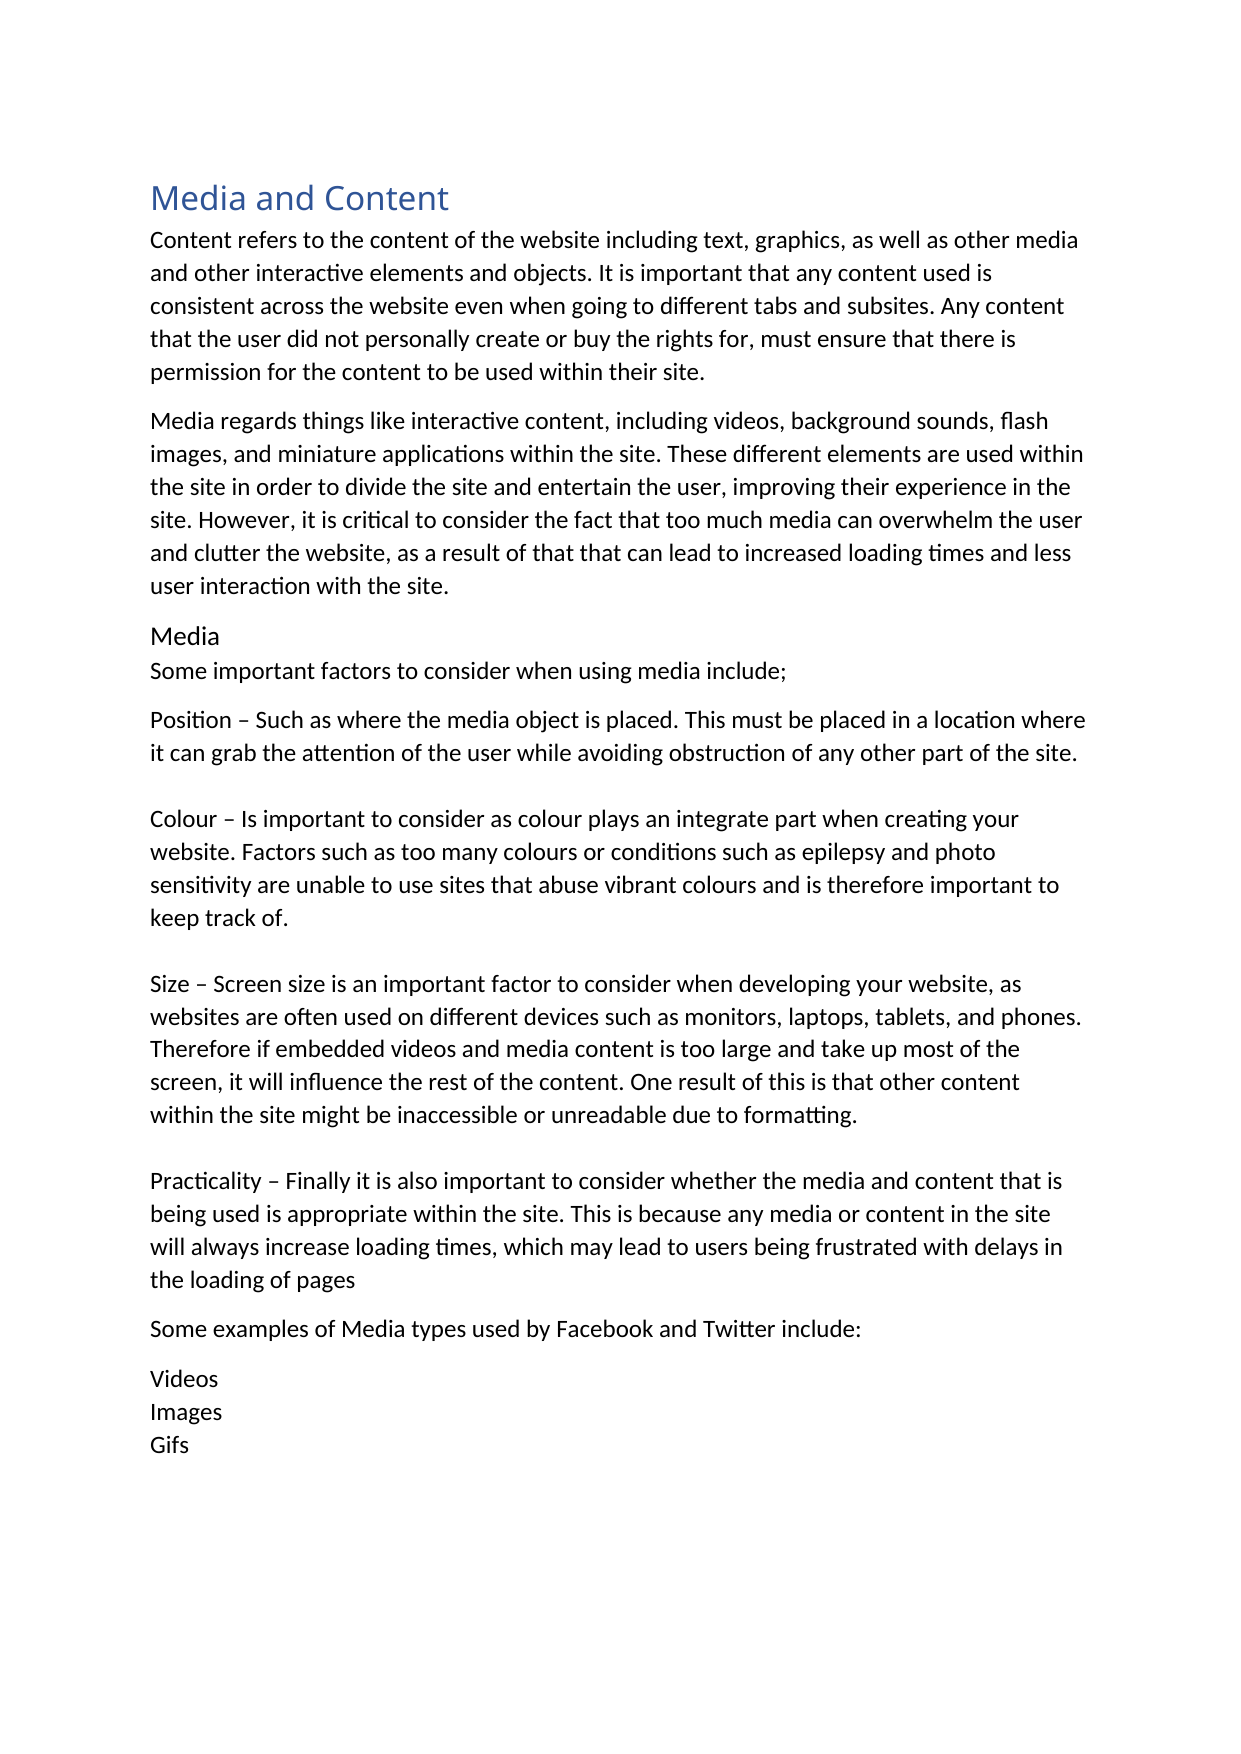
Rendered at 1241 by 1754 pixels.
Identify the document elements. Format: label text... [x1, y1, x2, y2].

text Media Some important factors to consider when using media include; [150, 619, 1090, 685]
text Position – Such as where the media object is placed. This must be placed in a location where it can grab the attention of the user while avoiding obstruction of any other part of the site. Colour – Is important to consider as colour plays an integrate part when creating your website. Factors such as too many colours or conditions such as epilepsy and photo sensitivity are unable to use sites that abuse vibrant colours and is therefore important to keep track of. Size – Screen size is an important factor to consider when developing your website, as websites are often used on different devices such as monitors, laptops, tablets, and phones. Therefore if embedded videos and media content is too large and take up most of the screen, it will influence the rest of the content. One result of this is that other content within the site might be inaccessible or unreadable due to formatting. Practicality – Finally it is also important to consider whether the media and content that is being used is appropriate within the site. This is because any media or content in the site will always increase loading times, which may lead to users being frustrated with delays in the loading of pages [150, 704, 1090, 1294]
text Some examples of Media types used by Facebook and Twitter include: [150, 1313, 1090, 1344]
text Videos Images Gifs [150, 1363, 1090, 1459]
text Media regards things like interactive content, including videos, background sounds, flash images, and miniature applications within the site. These different elements are used within the site in order to divide the site and entertain the user, improving their experience in the site. However, it is critical to consider the fact that too much media can overwhelm the user and clutter the website, as a result of that that can lead to increased loading times and less user interaction with the site. [150, 405, 1090, 600]
subtitle Media and Content [150, 175, 1090, 220]
text Content refers to the content of the website including text, graphics, as well as other media and other interactive elements and objects. It is important that any content used is consistent across the website even when going to different tabs and subsites. Any content that the user did not personally create or buy the rights for, must ensure that there is permission for the content to be used within their site. [150, 224, 1090, 386]
